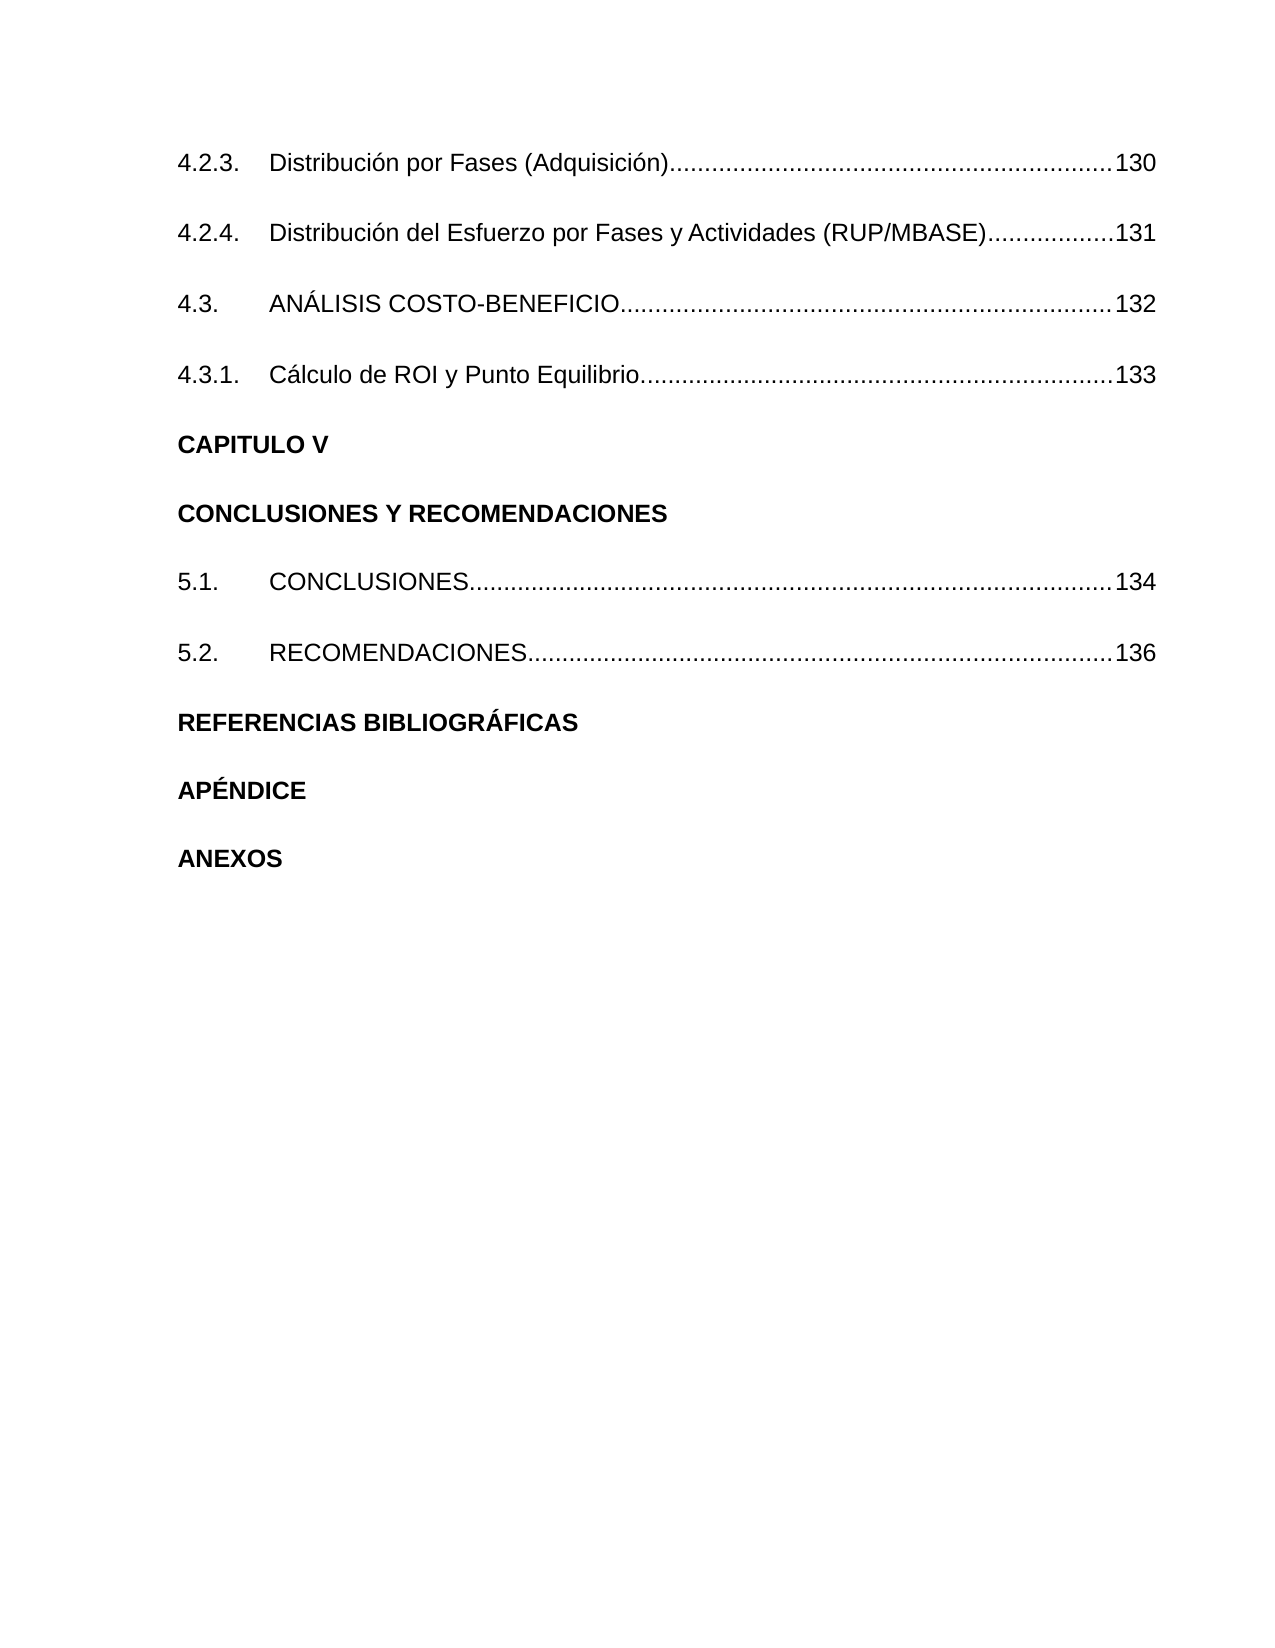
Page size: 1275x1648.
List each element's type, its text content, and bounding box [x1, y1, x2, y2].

text ANEXOS [177, 844, 1157, 873]
text 4.2.3. Distribución por Fases (Adquisición) 130 [177, 148, 1157, 176]
text CONCLUSIONES Y RECOMENDACIONES [177, 499, 1157, 527]
text 4.2.4. Distribución del Esfuerzo por Fases y Actividades (RUP/MBASE) 131 [177, 218, 1157, 247]
text 4.3.1. Cálculo de ROI y Punto Equilibrio. 133 [177, 360, 1157, 388]
text REFERENCIAS BIBLIOGRÁFICAS [177, 708, 1157, 737]
text CAPITULO V [177, 431, 1157, 459]
text APÉNDICE [177, 776, 1157, 805]
text 4.3. ANÁLISIS COSTO-BENEFICIO 132 [177, 289, 1157, 318]
text 5.1. CONCLUSIONES 134 [177, 567, 1157, 596]
text 5.2. RECOMENDACIONES 136 [177, 637, 1157, 666]
